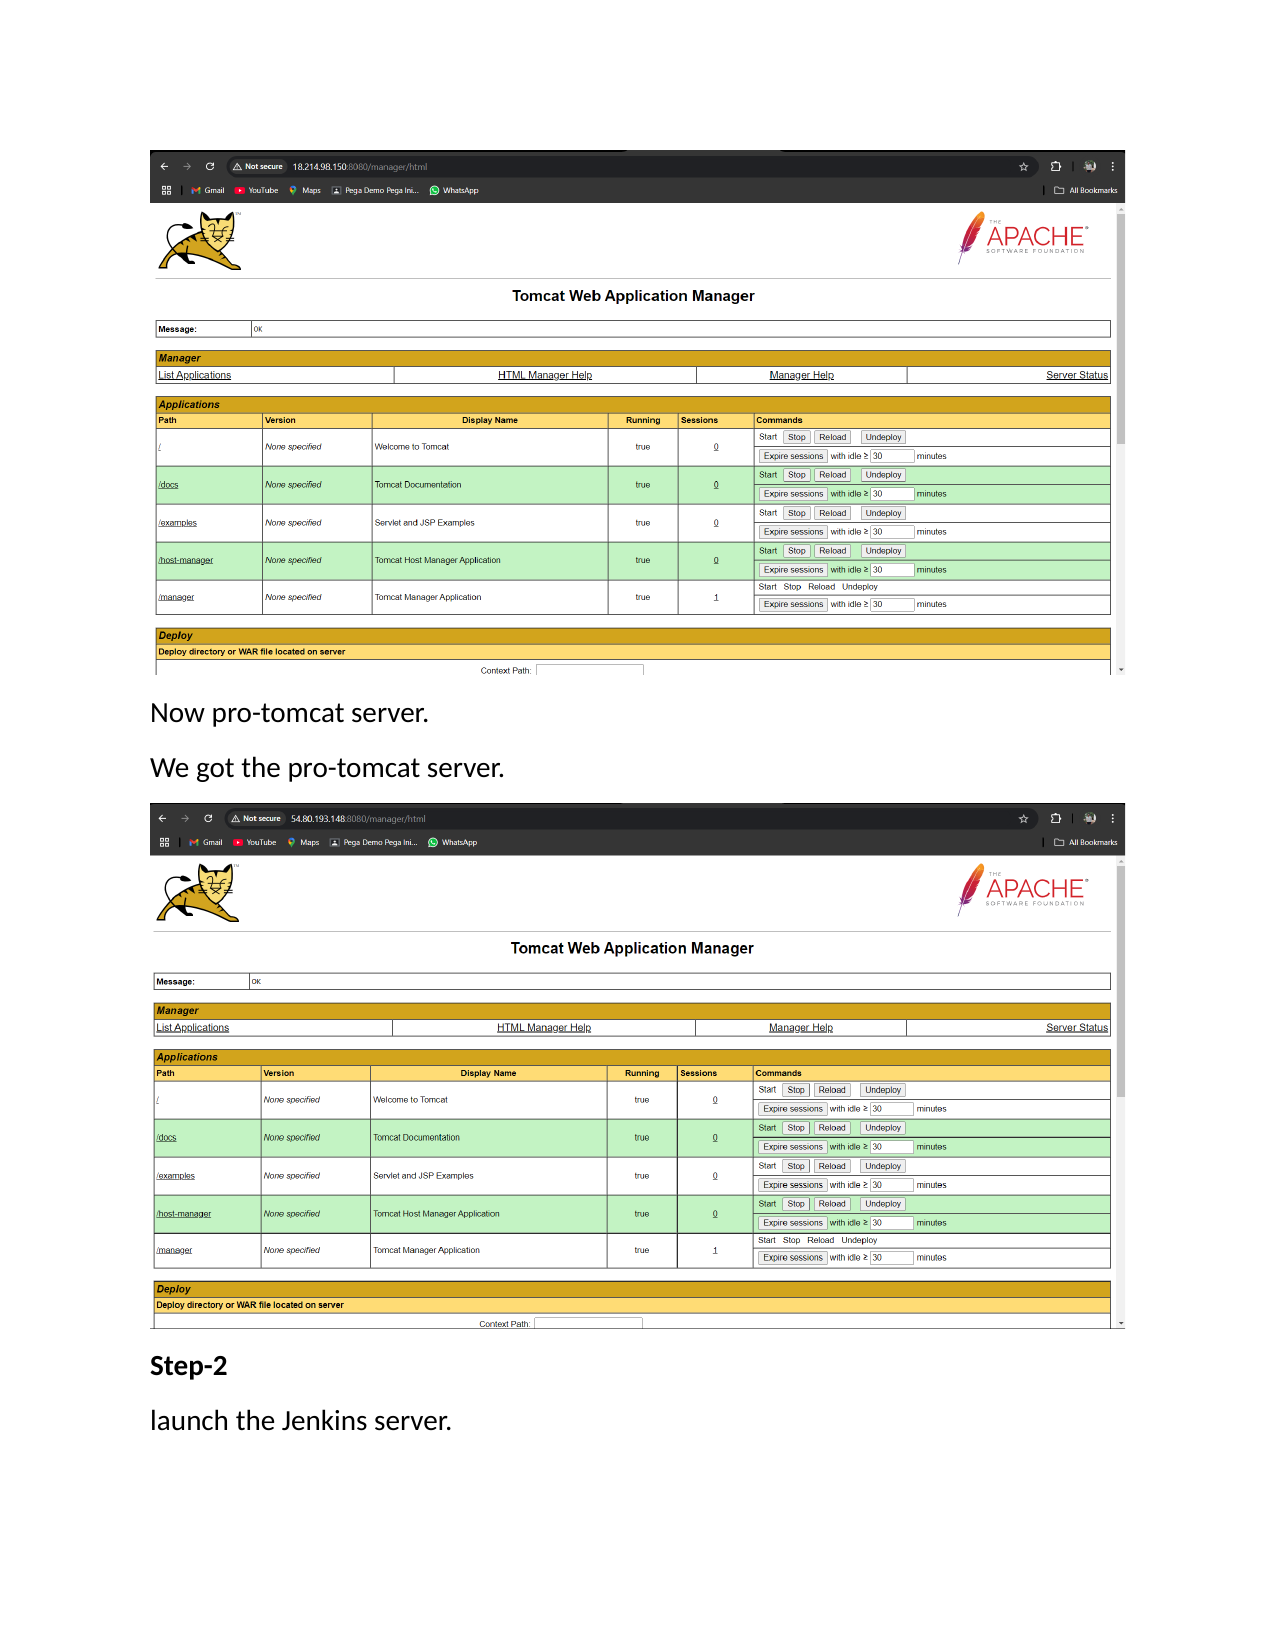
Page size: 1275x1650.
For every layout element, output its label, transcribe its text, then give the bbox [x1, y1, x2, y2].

picture [150, 803, 1125, 1329]
text Now pro-tomcat server. [150, 694, 1125, 729]
text launch the Jenkins server. [150, 1402, 1125, 1438]
text We got the pro-tomcat server. [150, 749, 1125, 784]
picture [150, 150, 1125, 675]
text Step-2 [150, 1347, 1125, 1383]
